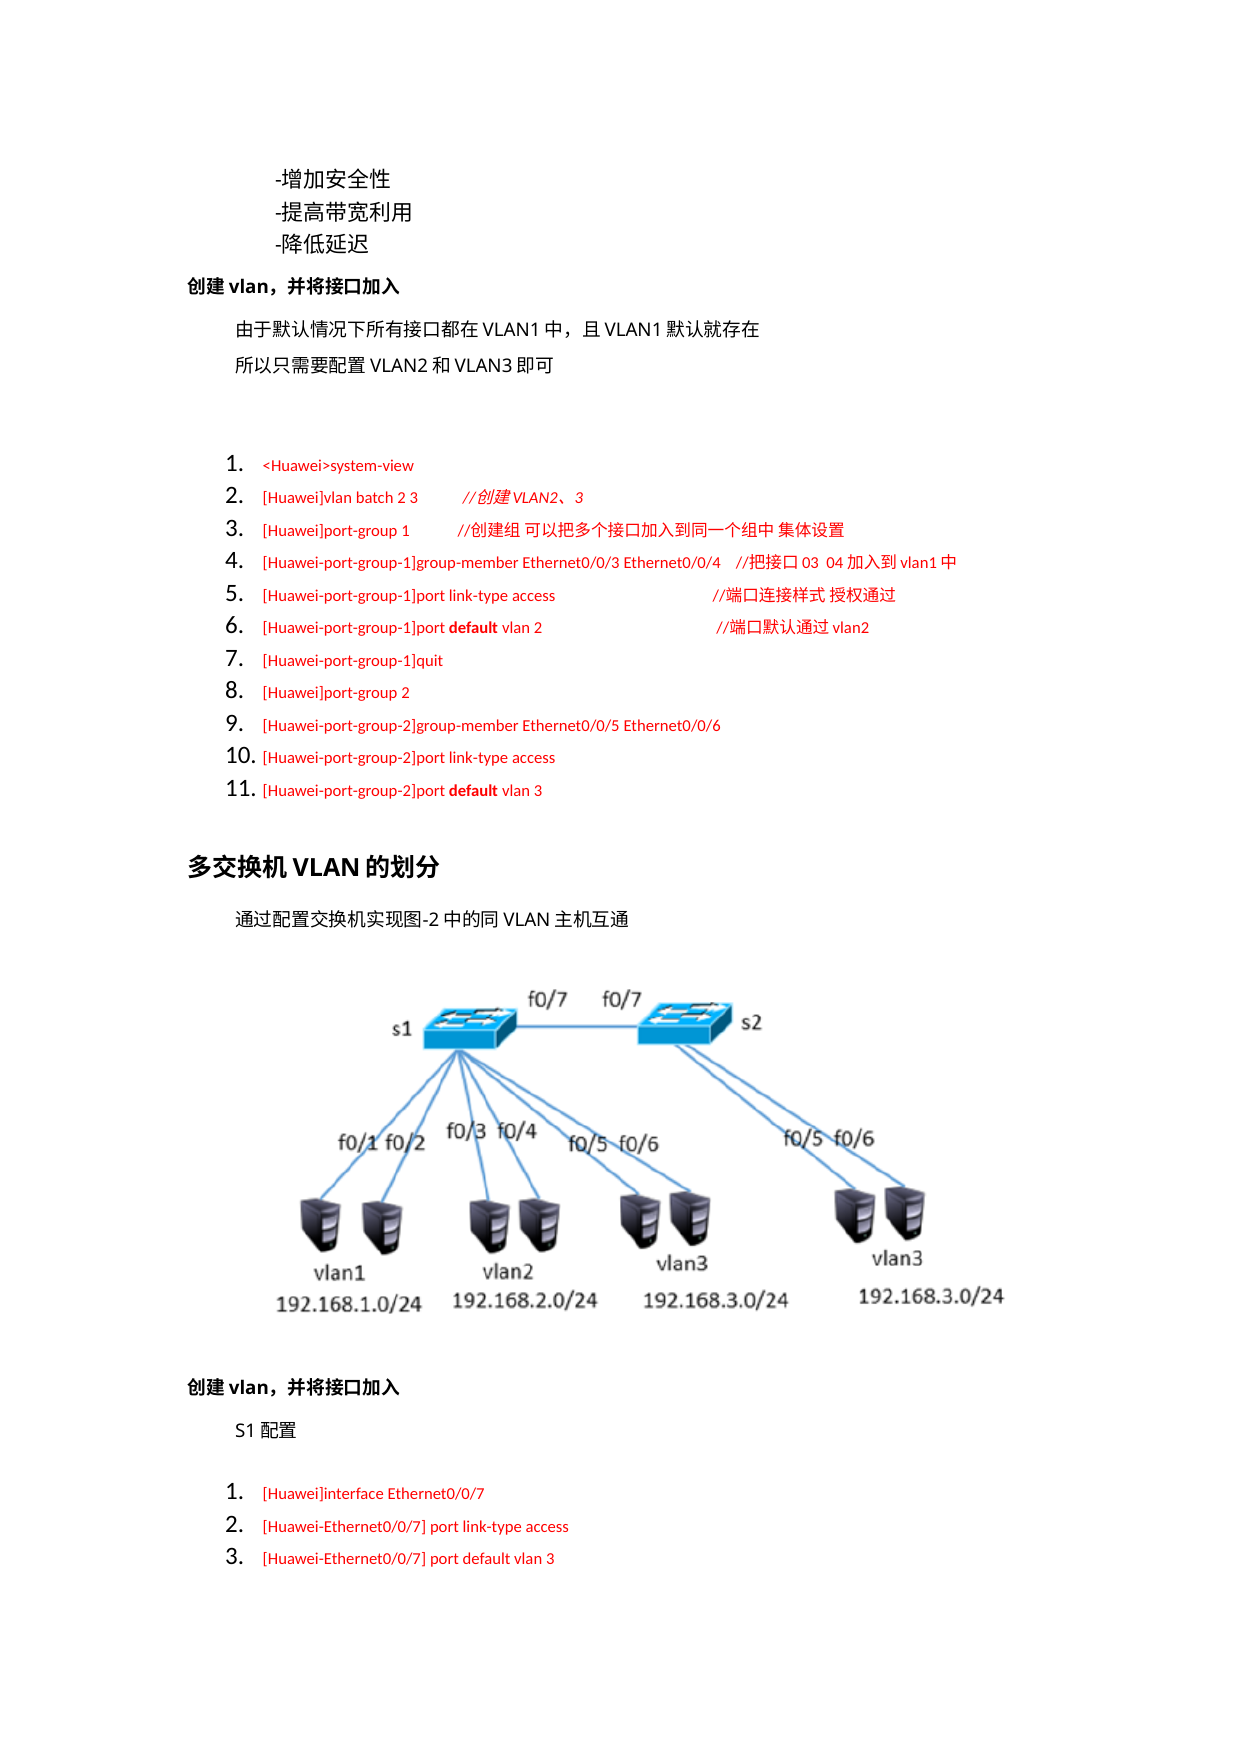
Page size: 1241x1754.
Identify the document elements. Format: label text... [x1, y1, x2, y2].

list <Huawei>system-view [225, 446, 1053, 479]
text S1配置 [191, 1413, 1049, 1445]
list [Huawei-port-group-2]port default vlan 3 [225, 771, 1053, 804]
list [Huawei-port-group-2]group-member Ethernet0/0/5 Ethernet0/0/6 [225, 706, 1053, 739]
text 由于默认情况下所有接口都在VLAN1中，且VLAN1默认就存在 [191, 312, 1049, 344]
list [Huawei-port-group-1]quit [225, 641, 1053, 674]
list [Huawei-port-group-1]port default vlan 2 //端口默认通过vlan2 [225, 609, 1053, 641]
list [Huawei]interface Ethernet0/0/7 [225, 1474, 1053, 1507]
list [Huawei-Ethernet0/0/7] port default vlan 3 [225, 1539, 1053, 1572]
text -提高带宽利用 [231, 194, 1053, 227]
list [Huawei]vlan batch 2 3 //创建VLAN2、3 [225, 479, 1053, 511]
subtitle 多交换机VLAN的划分 [187, 833, 1053, 898]
list [Huawei]port-group 1 //创建组 可以把多个接口加入到同一个组中 集体设置 [225, 511, 1053, 544]
list [Huawei-Ethernet0/0/7] port link-type access [225, 1507, 1053, 1539]
list [Huawei]port-group 2 [225, 674, 1053, 706]
list [Huawei-port-group-1]group-member Ethernet0/0/3 Ethernet0/0/4 //把接口03 04 加入到vlan1中 [225, 544, 1053, 576]
text -降低延迟 [231, 227, 1053, 259]
list [Huawei-port-group-1]port link-type access //端口连接样式 授权通过 [225, 576, 1053, 609]
text 创建vlan，并将接口加入 [187, 269, 1053, 302]
text 创建vlan，并将接口加入 [187, 1370, 1053, 1403]
text 通过配置交换机实现图-2中的同VLAN主机互通 [191, 902, 1049, 934]
text -增加安全性 [231, 162, 1053, 194]
text 所以只需要配置VLAN2和VLAN3即可 [191, 348, 1049, 381]
picture [275, 970, 1011, 1328]
list [Huawei-port-group-2]port link-type access [225, 739, 1053, 771]
